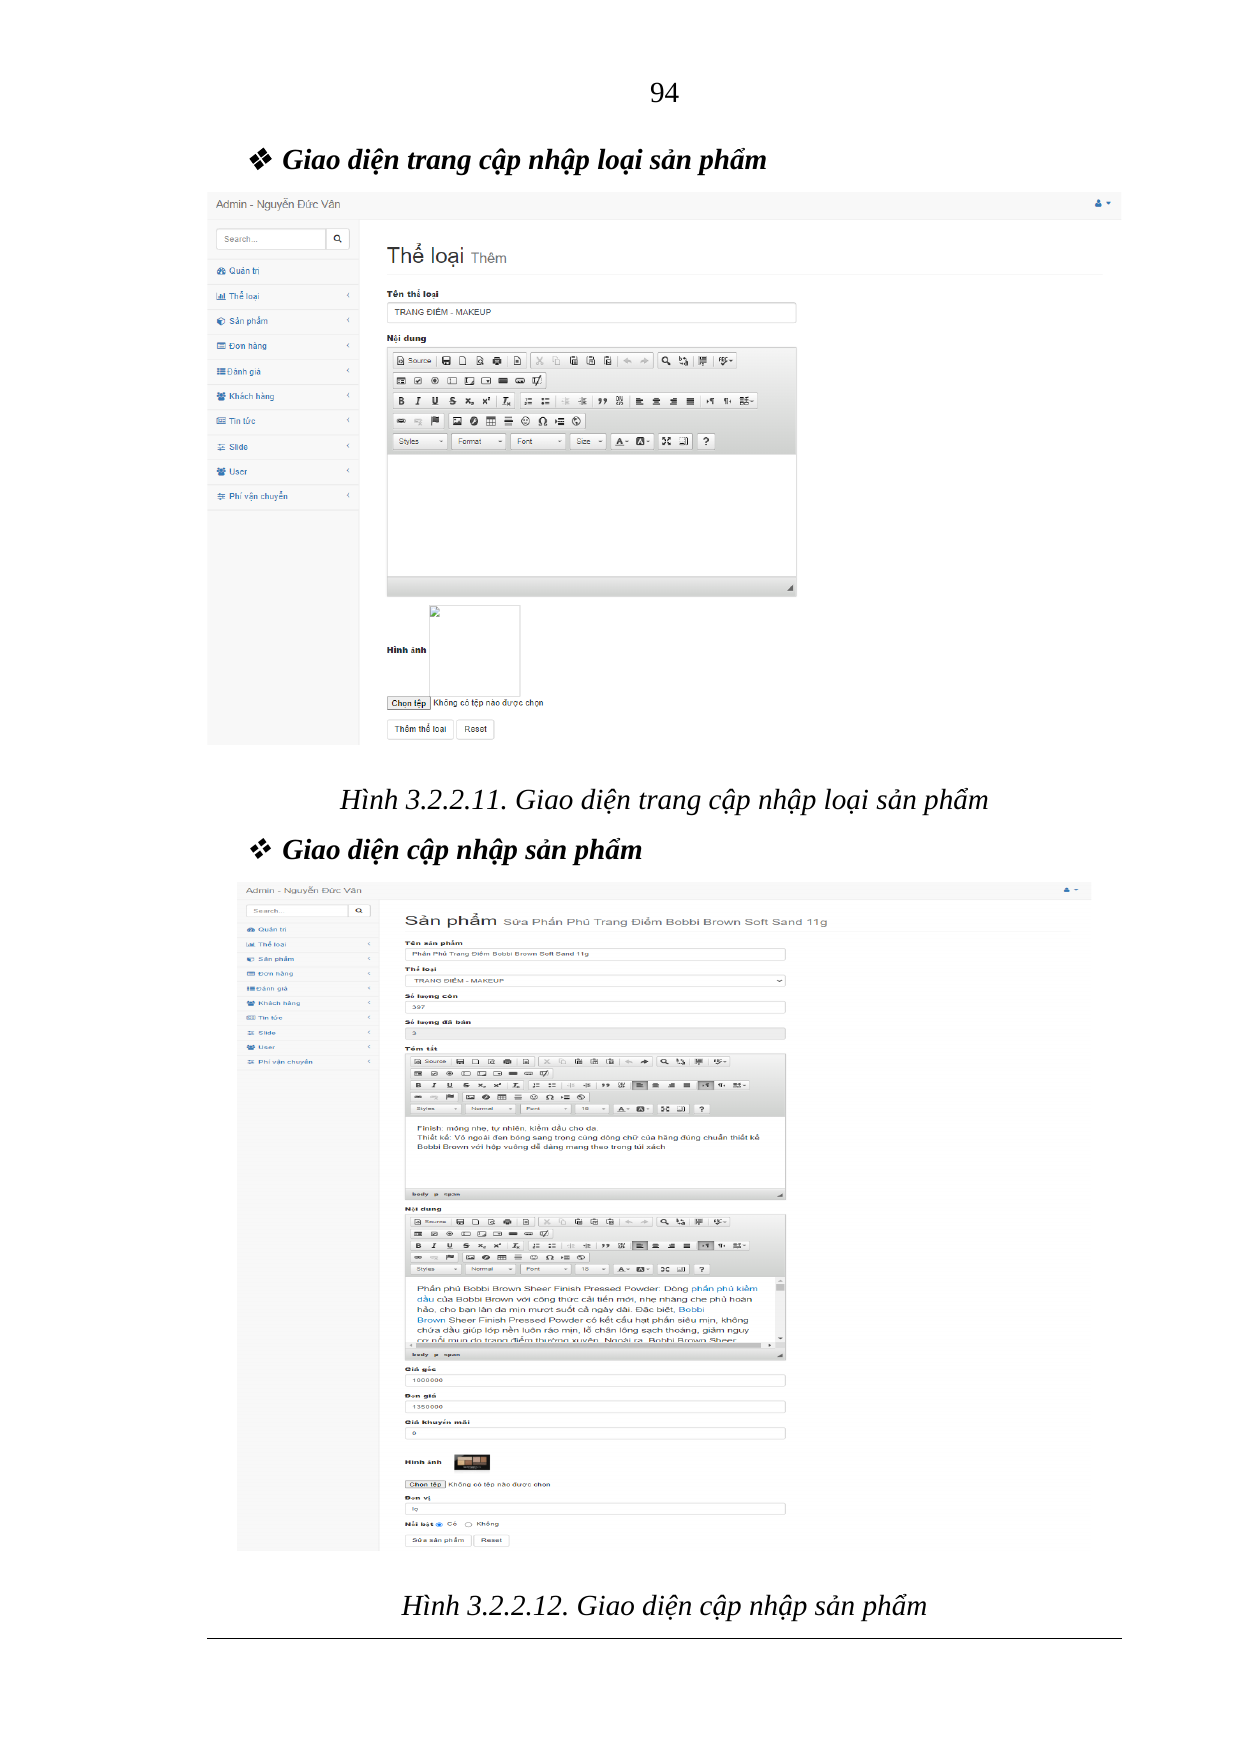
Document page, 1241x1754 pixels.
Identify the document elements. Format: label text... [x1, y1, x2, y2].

text Hình 3.2.2.11. Giao diện trang cập nhập loại sản phẩm [207, 782, 1122, 816]
picture [237, 882, 1092, 1551]
picture [207, 192, 1122, 745]
text Hình 3.2.2.12. Giao diện cập nhập sản phẩm [207, 1588, 1122, 1622]
list Giao diện trang cập nhập loại sản phẩm [244, 142, 1122, 176]
list Giao diện cập nhập sản phẩm [244, 832, 1122, 866]
